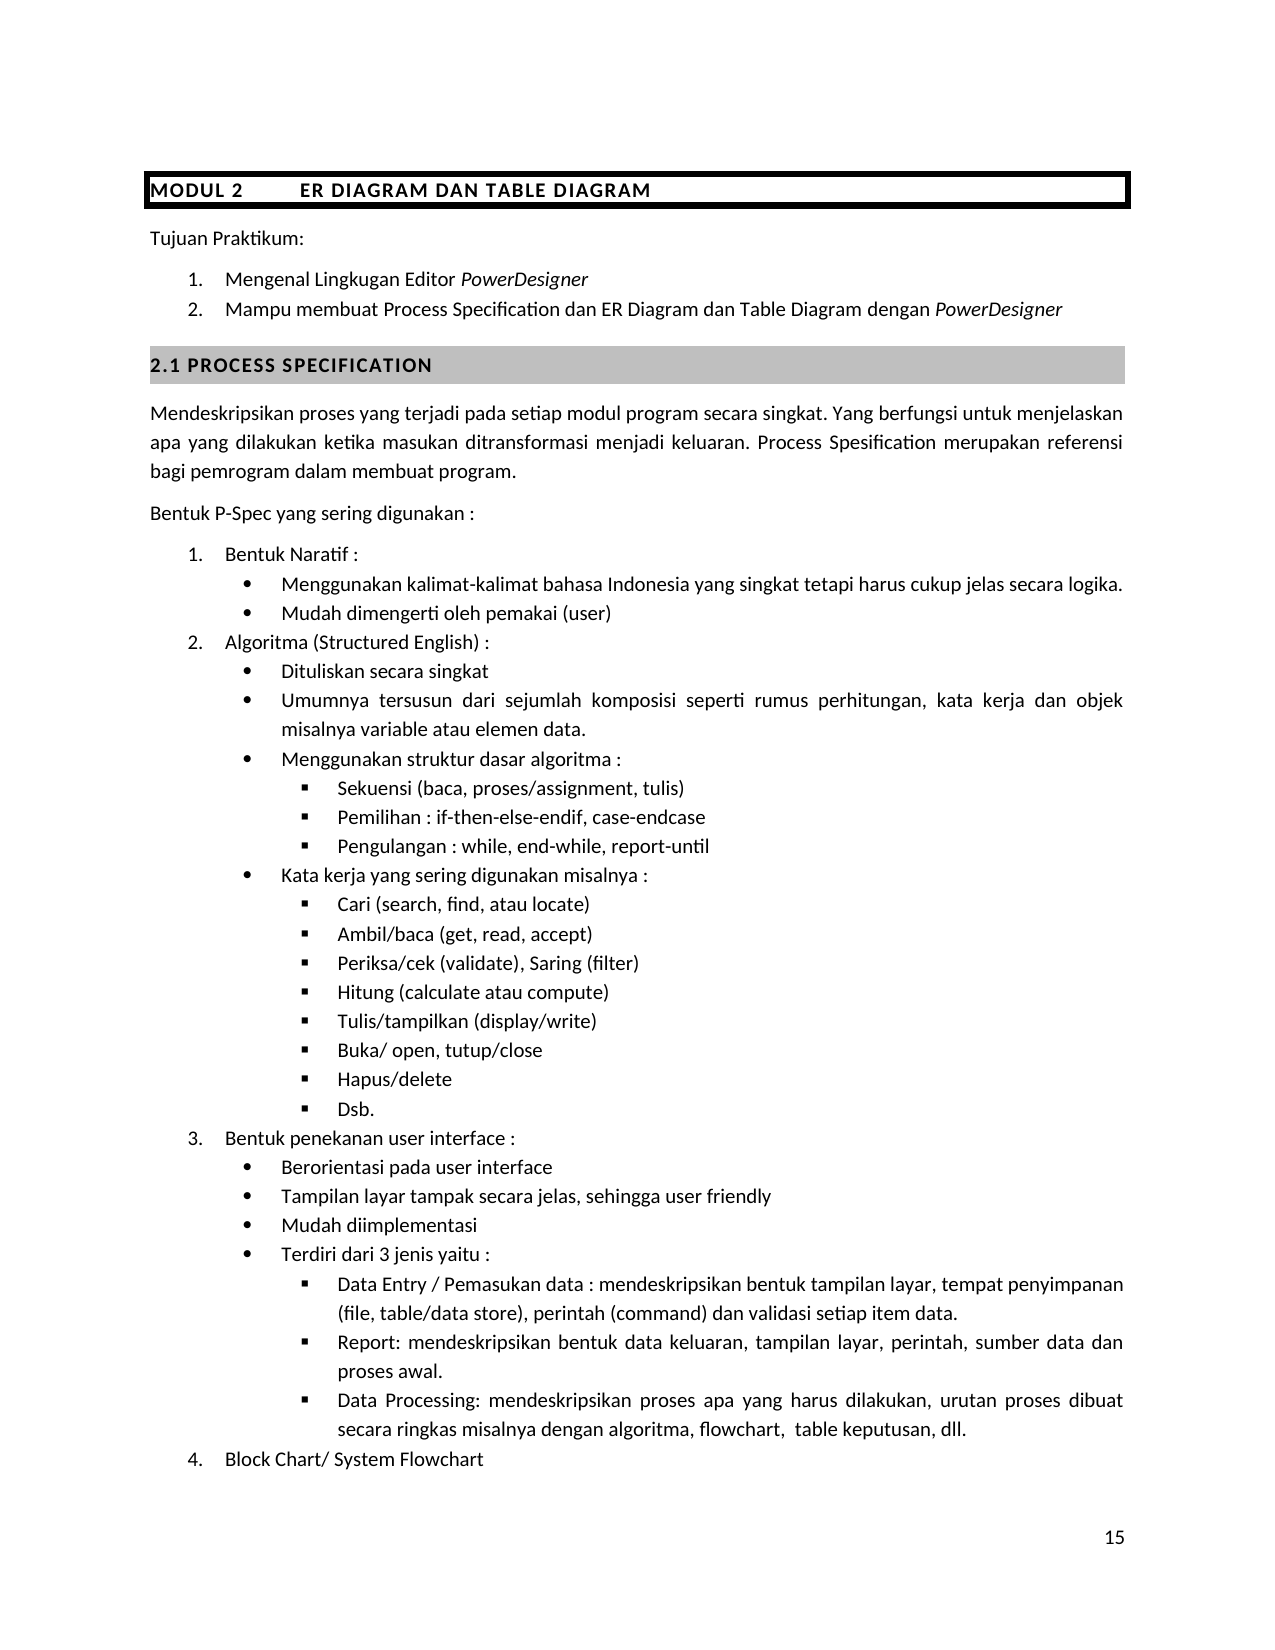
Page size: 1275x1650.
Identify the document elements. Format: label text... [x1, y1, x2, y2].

list Mampu membuat Process Specification dan ER Diagram dan Table Diagram dengan PowerDesigner [187, 296, 1125, 321]
list Algoritma (Structured English) : [187, 629, 1125, 654]
list Kata kerja yang sering digunakan misalnya : [244, 862, 1125, 888]
subtitle ER Diagram Dan Table Diagram [150, 177, 1125, 202]
list Terdiri dari 3 jenis yaitu : [244, 1242, 1125, 1267]
list Data Entry / Pemasukan data : mendeskripsikan bentuk tampilan layar, tempat penyimpanan (file, table/data store), perintah (command) dan validasi setiap item data. [300, 1271, 1125, 1325]
list Block Chart/ System Flowchart [187, 1446, 1125, 1471]
list Menggunakan struktur dasar algoritma : [244, 746, 1125, 771]
list Pemilihan : if-then-else-endif, case-endcase [300, 804, 1125, 829]
list Mudah dimengerti oleh pemakai (user) [244, 600, 1125, 625]
text Mendeskripsikan proses yang terjadi pada setiap modul program secara singkat. Yang berfungsi untuk menjelaskan apa yang dilakukan ketika masukan ditransformasi menjadi keluaran. Process Spesification merupakan referensi bagi pemrogram dalam membuat program. [150, 400, 1125, 484]
list Hitung (calculate atau compute) [300, 979, 1125, 1004]
list Dituliskan secara singkat [244, 658, 1125, 684]
list Mudah diimplementasi [244, 1212, 1125, 1238]
list Umumnya tersusun dari sejumlah komposisi seperti rumus perhitungan, kata kerja dan objek misalnya variable atau elemen data. [244, 687, 1125, 742]
list Bentuk penekanan user interface : [187, 1125, 1125, 1150]
list Tampilan layar tampak secara jelas, sehingga user friendly [244, 1183, 1125, 1209]
text Bentuk P-Spec yang sering digunakan : [150, 500, 1125, 525]
list Bentuk Naratif : [187, 542, 1125, 567]
list Dsb. [300, 1096, 1125, 1121]
list Report: mendeskripsikan bentuk data keluaran, tampilan layar, perintah, sumber data dan proses awal. [300, 1329, 1125, 1384]
list Buka/ open, tutup/close [300, 1037, 1125, 1063]
list Periksa/cek (validate), Saring (filter) [300, 950, 1125, 975]
list Data Processing: mendeskripsikan proses apa yang harus dilakukan, urutan proses dibuat secara ringkas misalnya dengan algoritma, flowchart, table keputusan, dll. [300, 1387, 1125, 1442]
list Sekuensi (baca, proses/assignment, tulis) [300, 775, 1125, 800]
list Menggunakan kalimat-kalimat bahasa Indonesia yang singkat tetapi harus cukup jelas secara logika. [244, 571, 1125, 596]
text Tujuan Praktikum: [150, 225, 1125, 250]
list Ambil/baca (get, read, accept) [300, 921, 1125, 946]
list Pengulangan : while, end-while, report-until [300, 833, 1125, 859]
list Hapus/delete [300, 1067, 1125, 1092]
list Berorientasi pada user interface [244, 1154, 1125, 1179]
subtitle 2.1 Process Specification [150, 352, 1125, 377]
list Cari (search, find, atau locate) [300, 892, 1125, 917]
list Mengenal Lingkugan Editor PowerDesigner [187, 267, 1125, 292]
list Tulis/tampilkan (display/write) [300, 1008, 1125, 1034]
